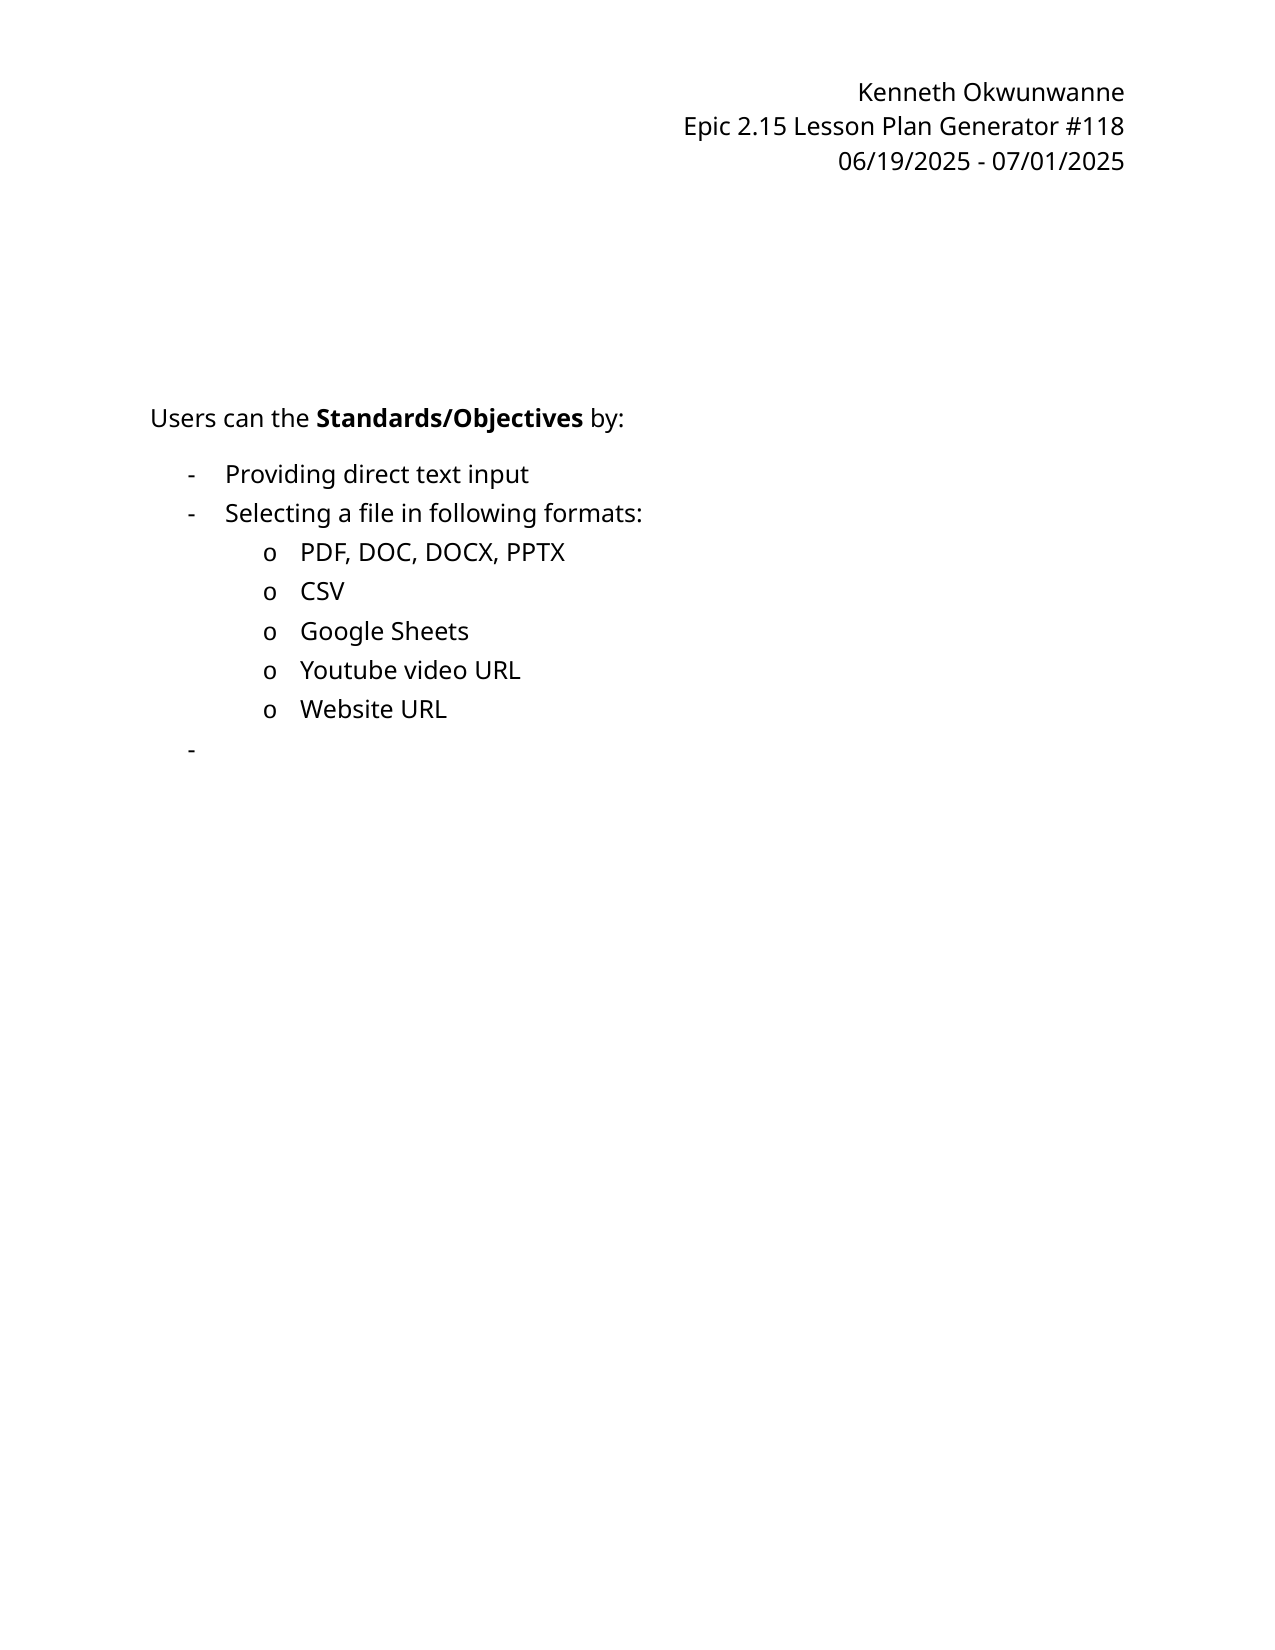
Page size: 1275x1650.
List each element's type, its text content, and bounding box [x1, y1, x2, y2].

list Selecting a file in following formats: [187, 496, 1125, 529]
text Users can the Standards/Objectives by: [150, 401, 1125, 434]
list CSV [262, 574, 1125, 608]
list Providing direct text input [187, 456, 1125, 490]
list Website URL [262, 692, 1125, 726]
list PDF, DOC, DOCX, PPTX [262, 535, 1125, 569]
list Youtube video URL [262, 653, 1125, 687]
list Google Sheets [262, 613, 1125, 648]
